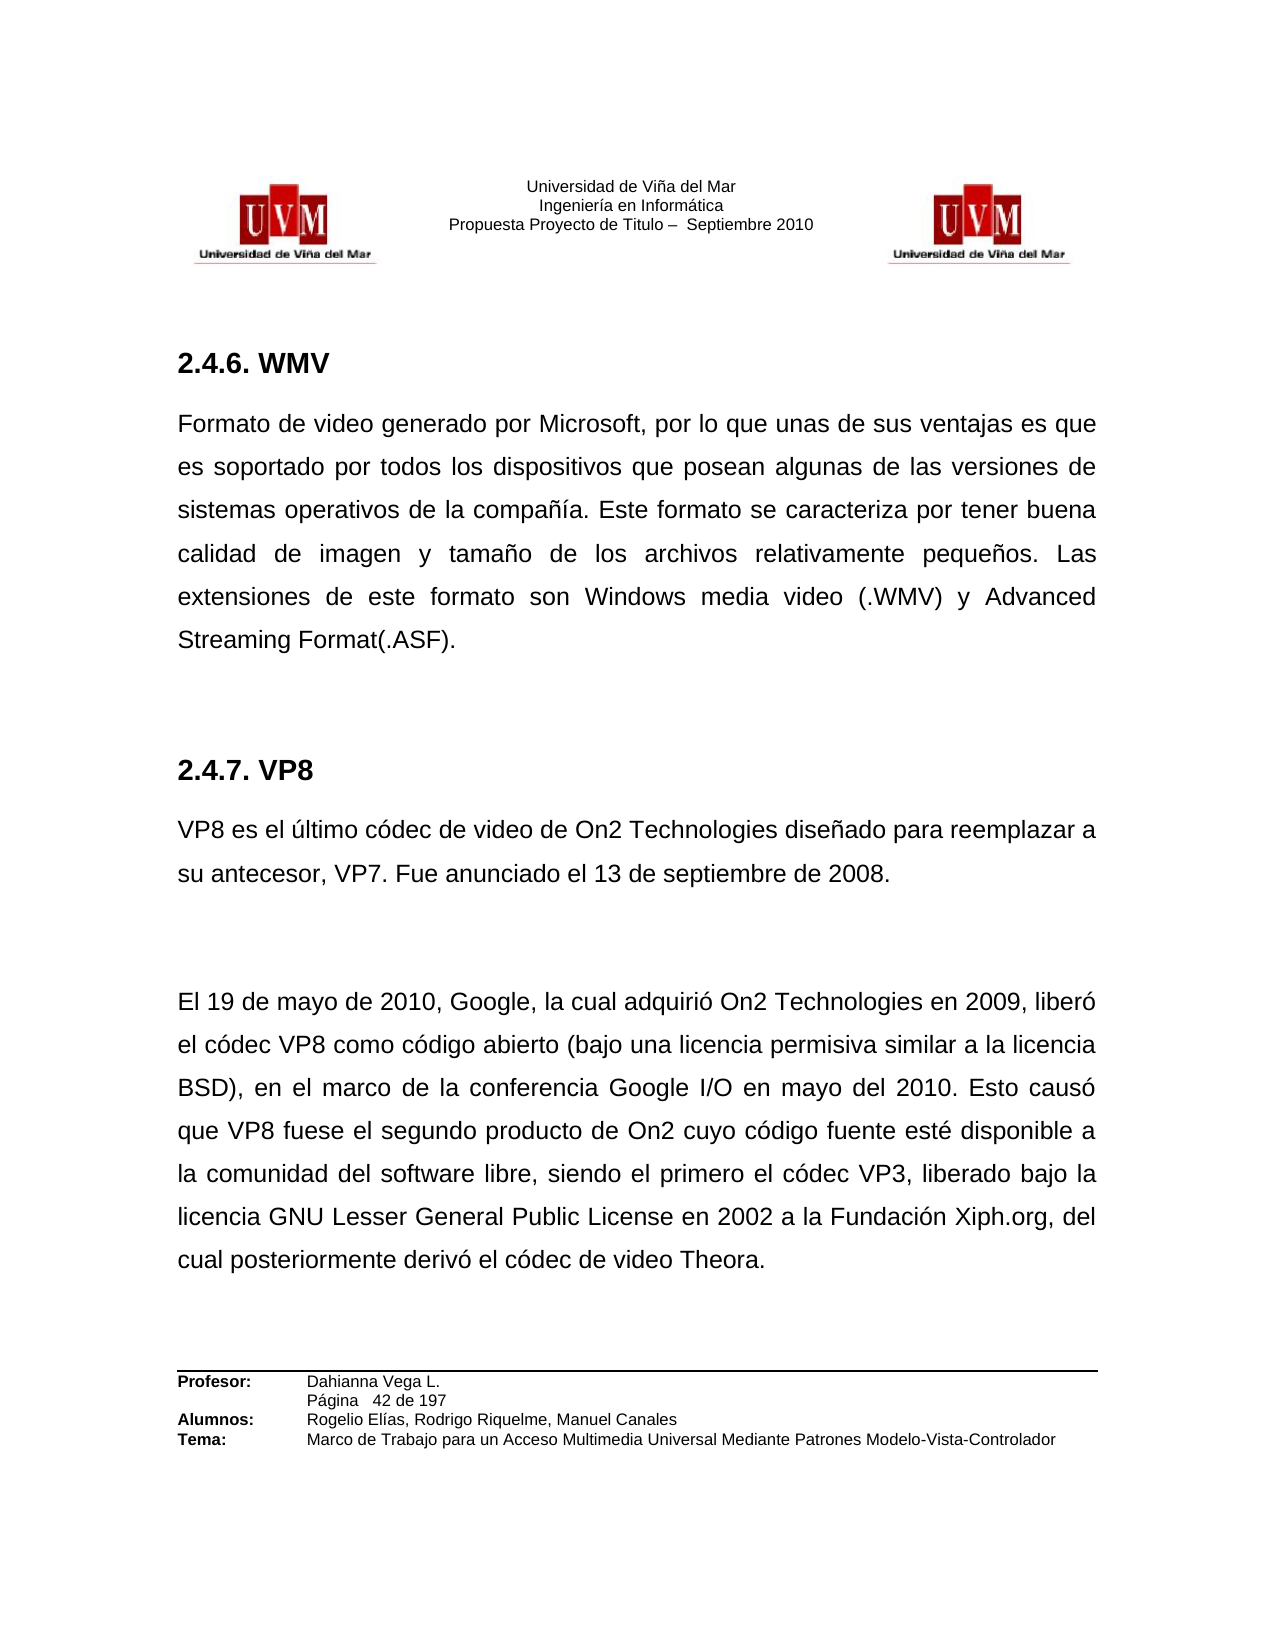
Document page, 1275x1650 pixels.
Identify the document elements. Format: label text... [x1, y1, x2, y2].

subtitle 2.4.6.WMV [177, 346, 1098, 380]
text Formato de video generado por Microsoft, por lo que unas de sus ventajas es que es soportado por todos los dispositivos que posean algunas de las versiones de sistemas operativos de la compañía. Este formato se caracteriza por tener buena calidad de imagen y tamaño de los archivos relativamente pequeños. Las extensiones de este formato son Windows media video (.WMV) y AdvancedStreamingFormat(.ASF). [177, 409, 1098, 653]
subtitle 2.4.7.VP8 [177, 753, 1098, 786]
text El 19 de mayo de 2010, Google, la cual adquirió On2 Technologies en 2009, liberó el códec VP8 como código abierto (bajo una licencia permisiva similar a la licencia BSD), en el marco de la conferencia Google I/O en mayo del 2010. Esto causó que VP8 fuese el segundo producto de On2 cuyo código fuente esté disponible a la comunidad del software libre, siendo el primero el códec VP3, liberado bajo la licencia GNU Lesser General PublicLicense en 2002 a la Fundación Xiph.org, del cual posteriormente derivó el códec de video Theora. [177, 987, 1098, 1274]
picture [871, 176, 1084, 267]
picture [177, 176, 390, 267]
text VP8 es el último códec de video de On2 Technologies diseñado para reemplazar a su antecesor, VP7. Fue anunciado el 13 de septiembre de 2008. [177, 816, 1098, 887]
